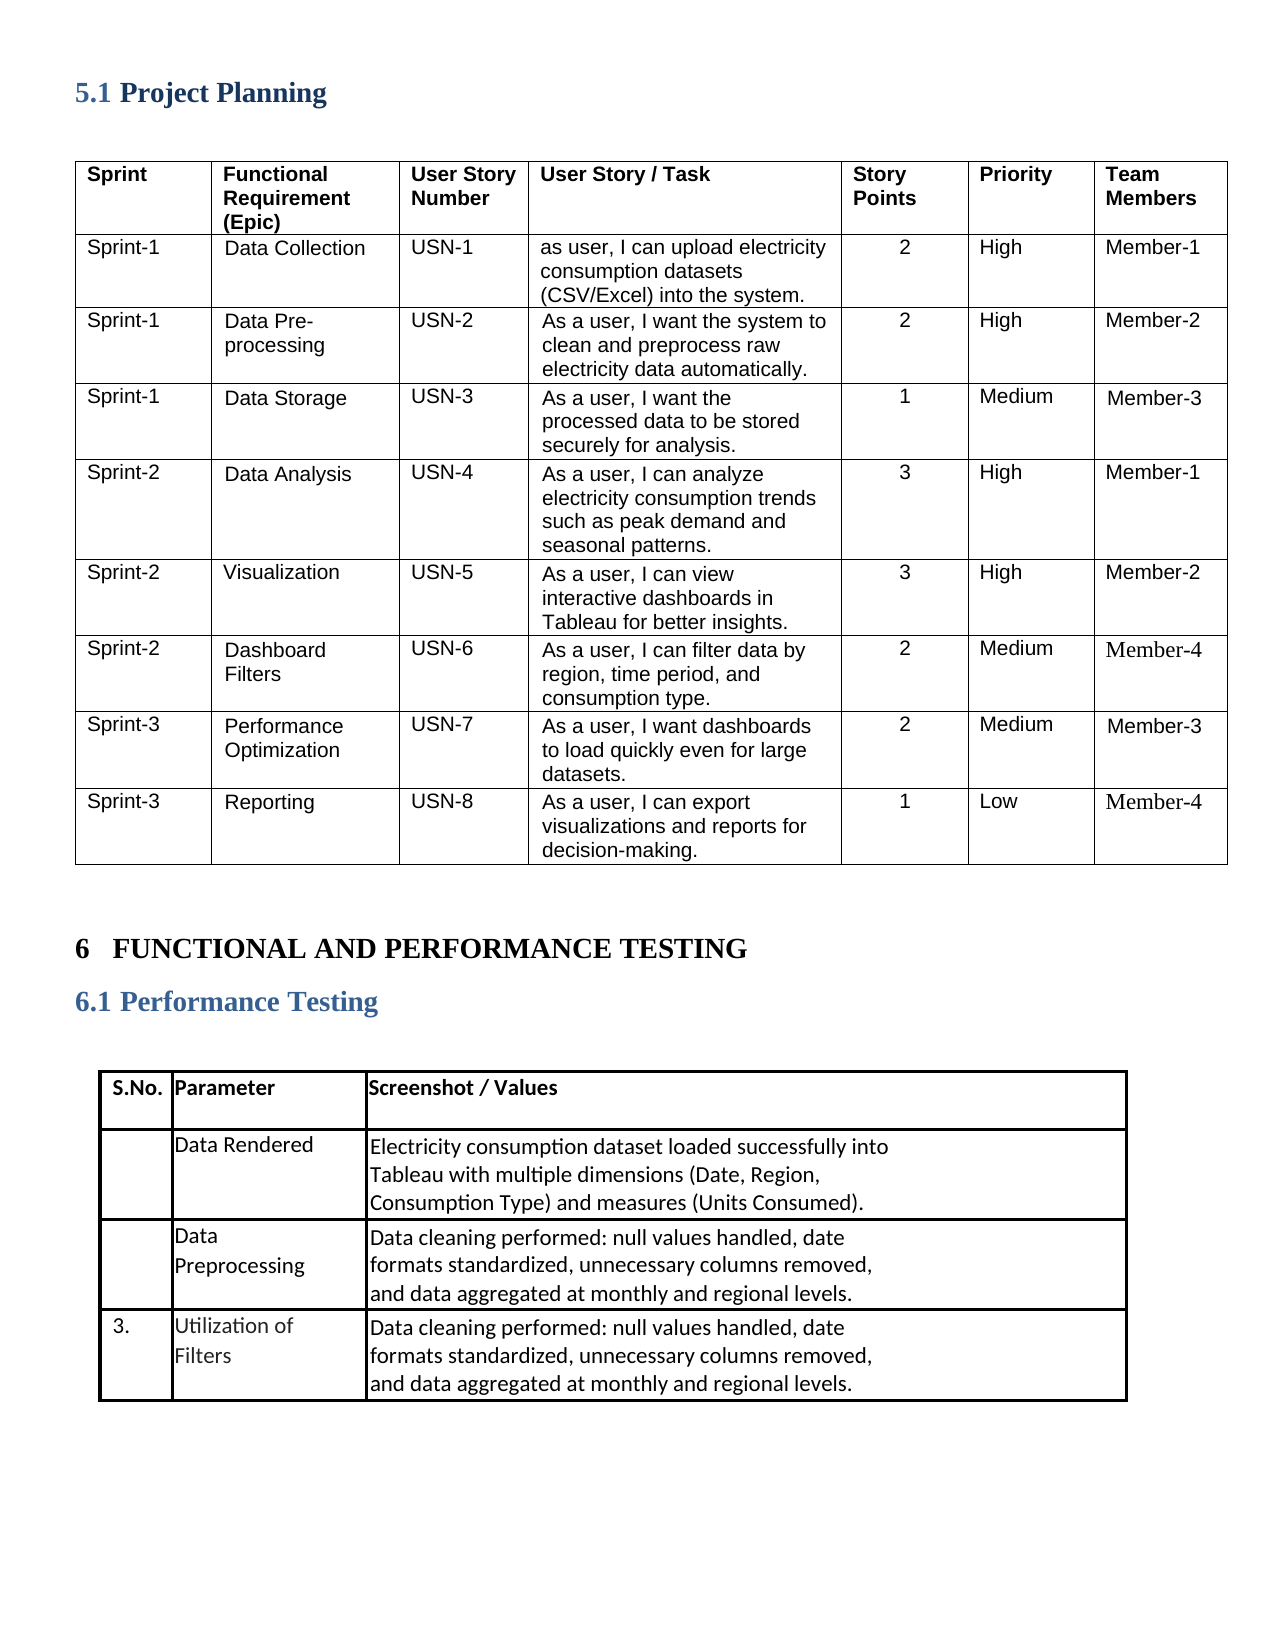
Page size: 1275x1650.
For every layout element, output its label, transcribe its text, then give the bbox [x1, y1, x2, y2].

table_cell Sprint-2 [76, 636, 211, 711]
table_header Parameter [174, 1073, 365, 1127]
table_cell Visualization [212, 560, 399, 635]
table_cell [102, 1221, 171, 1308]
table_cell Member-4 [1095, 636, 1227, 711]
table_cell Medium [969, 636, 1094, 711]
table_cell High [969, 308, 1094, 383]
table_header Screenshot / Values [368, 1073, 1125, 1127]
table_cell Sprint-1 [76, 235, 211, 307]
table_cell USN-8 [400, 789, 528, 863]
table_cell [1095, 384, 1227, 459]
table_cell [102, 1131, 171, 1218]
table_cell Sprint-2 [76, 460, 211, 559]
table_header Story Points [842, 162, 968, 234]
table_cell USN-4 [400, 460, 528, 559]
table_cell [529, 789, 841, 863]
table_cell Member-4 [1095, 789, 1227, 863]
table_cell USN-7 [400, 712, 528, 787]
table_cell 2 [842, 636, 968, 711]
table_cell [368, 1311, 1125, 1399]
table_cell Data Preprocessing [174, 1221, 365, 1308]
list Project Planning [75, 75, 1200, 108]
table_cell [529, 560, 841, 635]
table_header Functional Requirement (Epic) [212, 162, 399, 234]
table_cell Data Rendered [174, 1131, 365, 1218]
table_cell [529, 384, 841, 459]
table_cell as user, I can upload electricity consumption datasets (CSV/Excel) into the system. [529, 235, 841, 307]
table_cell High [969, 235, 1094, 307]
table_cell Member-2 [1095, 560, 1227, 635]
table_cell [212, 636, 399, 711]
table_cell [212, 712, 399, 787]
table_cell USN-5 [400, 560, 528, 635]
table_header Priority [969, 162, 1094, 234]
table_cell USN-3 [400, 384, 528, 459]
table_cell 2 [842, 712, 968, 787]
table_cell Sprint-3 [76, 789, 211, 863]
table_cell [529, 636, 841, 711]
table_cell [529, 712, 841, 787]
table_cell High [969, 560, 1094, 635]
table_header S.No. [102, 1073, 171, 1127]
table_cell Low [969, 789, 1094, 863]
subtitle FUNCTIONAL AND PERFORMANCE TESTING [75, 932, 1200, 965]
table_cell 1 [842, 384, 968, 459]
table_cell 3 [842, 560, 968, 635]
table_cell 3. [102, 1311, 171, 1399]
table_cell Sprint-1 [76, 384, 211, 459]
table_cell Medium [969, 384, 1094, 459]
table_header User Story / Task [529, 162, 841, 234]
list Performance Testing [75, 984, 1200, 1018]
table_header Sprint [76, 162, 211, 234]
table_cell [1095, 712, 1227, 787]
table_cell [212, 235, 399, 307]
table_cell Sprint-3 [76, 712, 211, 787]
table_cell Member-1 [1095, 460, 1227, 559]
table_cell USN-6 [400, 636, 528, 711]
table_cell [212, 460, 399, 559]
table_cell 3 [842, 460, 968, 559]
table_cell Medium [969, 712, 1094, 787]
table_cell Utilization of Filters [174, 1311, 365, 1399]
table_header Team Members [1095, 162, 1227, 234]
table_cell 1 [842, 789, 968, 863]
table_cell Member-1 [1095, 235, 1227, 307]
table_cell Member-2 [1095, 308, 1227, 383]
table_cell High [969, 460, 1094, 559]
table_cell [368, 1221, 1125, 1308]
table_cell [529, 460, 841, 559]
table_cell [212, 384, 399, 459]
table_cell Sprint-2 [76, 560, 211, 635]
table_cell 2 [842, 308, 968, 383]
table_cell [212, 308, 399, 383]
table_cell 2 [842, 235, 968, 307]
table_cell [212, 789, 399, 863]
table_header User Story Number [400, 162, 528, 234]
table_cell [529, 308, 841, 383]
table_cell [368, 1131, 1125, 1218]
table_cell USN-2 [400, 308, 528, 383]
table_cell Sprint-1 [76, 308, 211, 383]
table_cell USN-1 [400, 235, 528, 307]
